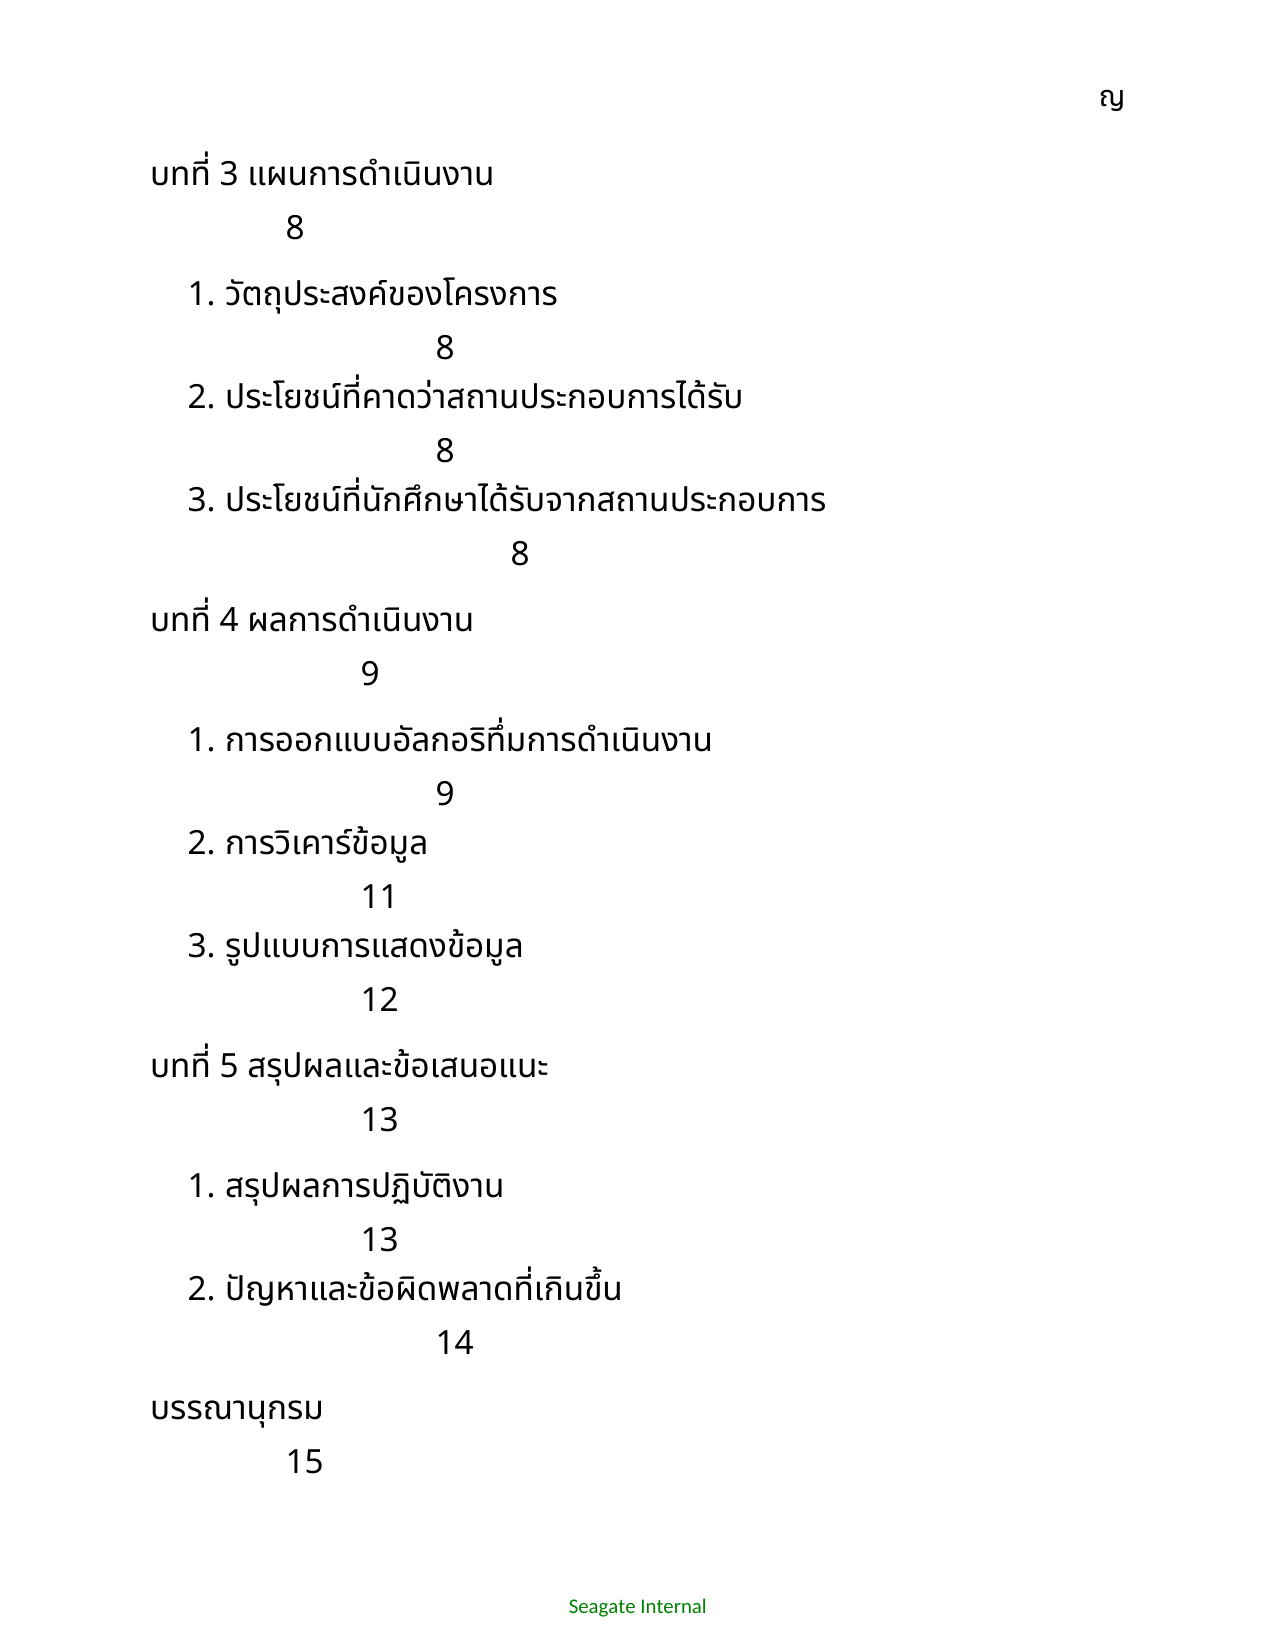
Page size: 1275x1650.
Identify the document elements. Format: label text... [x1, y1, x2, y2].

text บทที่ 5 สรุปผลและข้อเสนอแนะ 13 [150, 1042, 1125, 1141]
list ประโยชน์ที่นักศึกษาได้รับจากสถานประกอบการ 8 [187, 476, 1125, 576]
text บรรณานุกรม 15 [150, 1384, 1125, 1484]
text บทที่ 4 ผลการดำเนินงาน 9 [150, 596, 1125, 695]
list สรุปผลการปฏิบัติงาน 13 [187, 1161, 1125, 1261]
list รูปแบบการแสดงข้อมูล 12 [187, 922, 1125, 1021]
list ประโยชน์ที่คาดว่าสถานประกอบการได้รับ 8 [187, 373, 1125, 472]
list การออกแบบอัลกอริทึ่มการดำเนินงาน 9 [187, 716, 1125, 815]
text บทที่ 3 แผนการดำเนินงาน 8 [150, 150, 1125, 249]
list การวิเคาร์ข้อมูล 11 [187, 819, 1125, 918]
list ปัญหาและข้อผิดพลาดที่เกินขึ้น 14 [187, 1264, 1125, 1364]
list วัตถุประสงค์ของโครงการ 8 [187, 270, 1125, 369]
